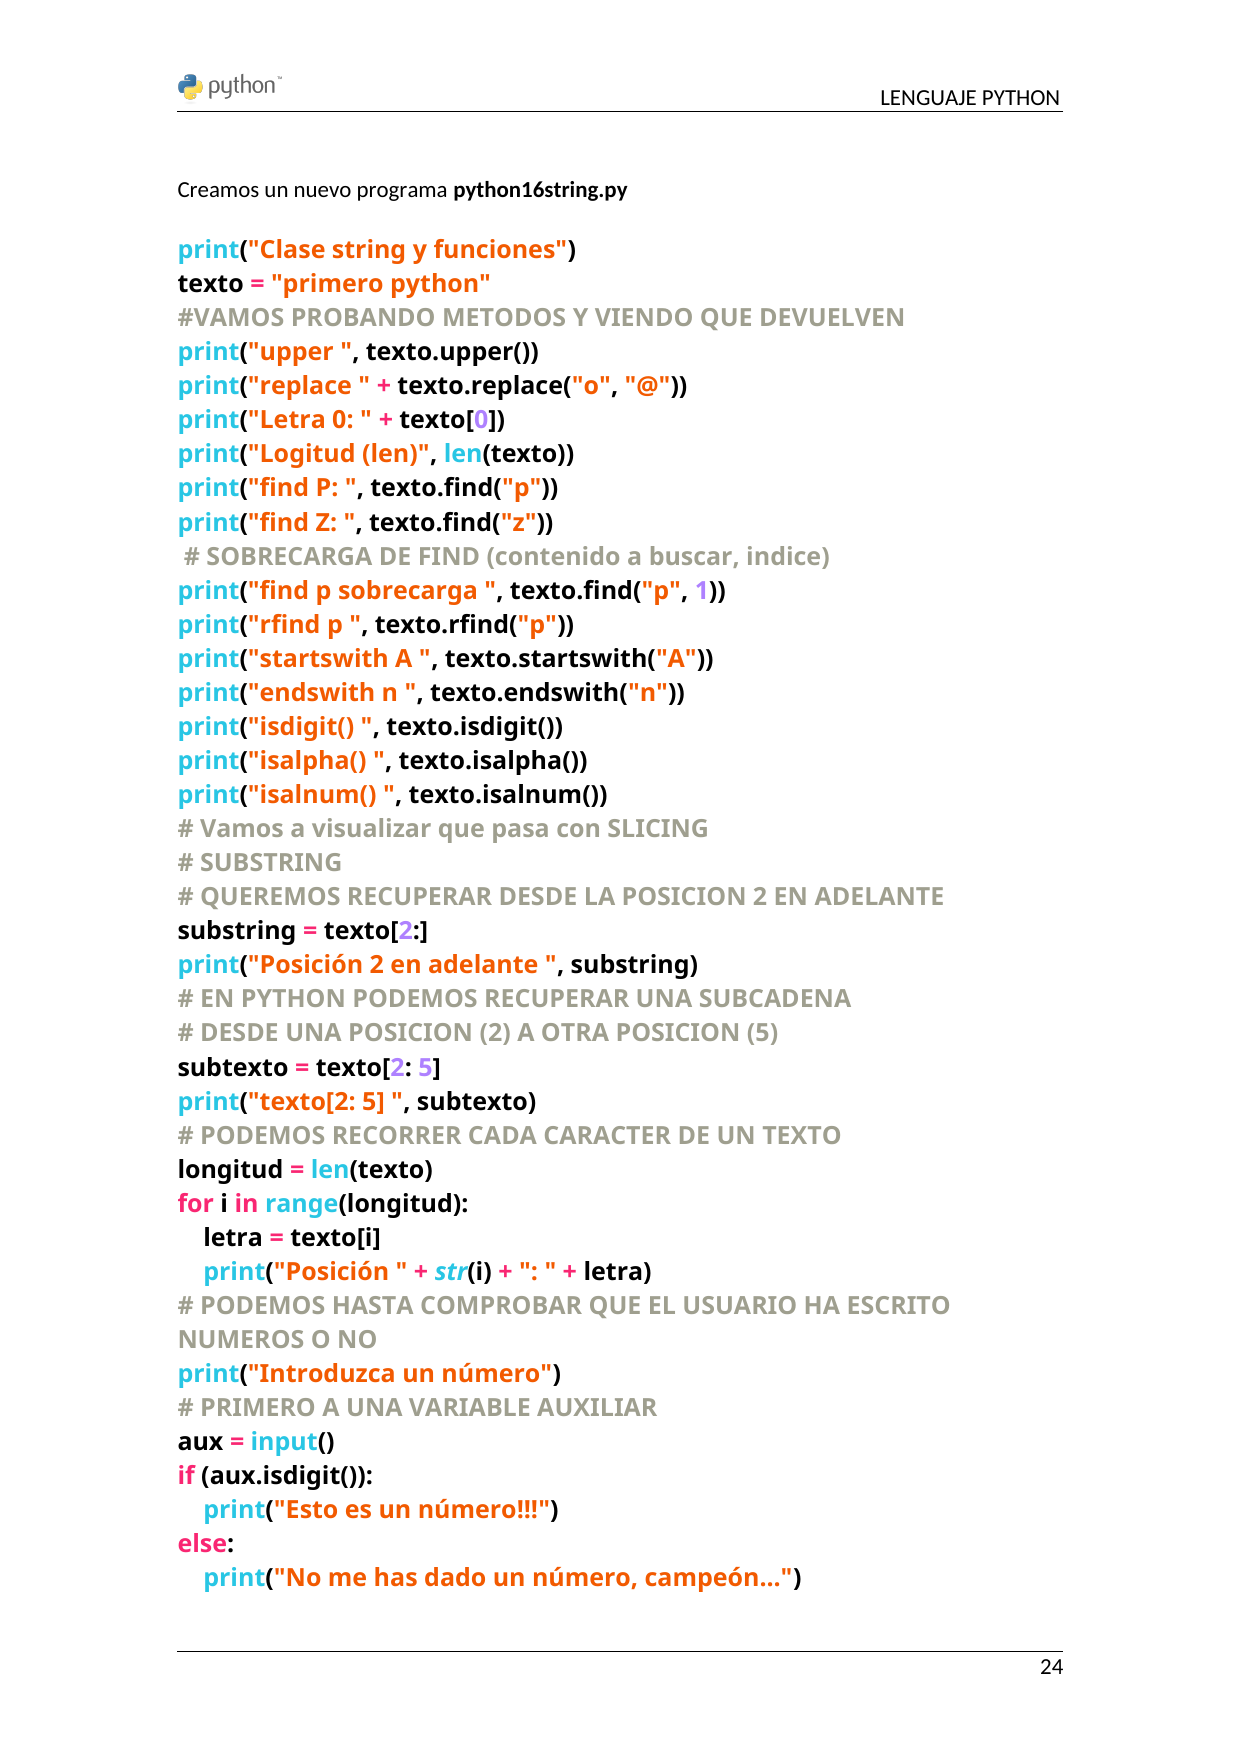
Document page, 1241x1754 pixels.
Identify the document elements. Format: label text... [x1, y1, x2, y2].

text print("isalnum() ", texto.isalnum()) [177, 777, 1063, 811]
text Creamos un nuevo programa python16string.py [177, 176, 1063, 204]
text # SUBSTRING [177, 845, 1063, 879]
picture [177, 73, 283, 105]
text for i in range(longitud): [177, 1185, 1063, 1219]
text # EN PYTHON PODEMOS RECUPERAR UNA SUBCADENA [177, 981, 1063, 1015]
text # PODEMOS HASTA COMPROBAR QUE EL USUARIO HA ESCRITO NUMEROS O NO [177, 1288, 1063, 1356]
text # Vamos a visualizar que pasa con SLICING [177, 811, 1063, 845]
text print("endswith n ", texto.endswith("n")) [177, 674, 1063, 708]
text print("Esto es un número!!!") [177, 1492, 1063, 1526]
text substring = texto[2:] [177, 913, 1063, 947]
text print("rfind p ", texto.rfind("p")) [177, 606, 1063, 640]
text print("startswith A ", texto.startswith("A")) [177, 640, 1063, 674]
text print("No me has dado un número, campeón...") [177, 1560, 1063, 1594]
text print("find p sobrecarga ", texto.find("p", 1)) [177, 572, 1063, 606]
text # QUEREMOS RECUPERAR DESDE LA POSICION 2 EN ADELANTE [177, 879, 1063, 913]
text texto = "primero python" [177, 266, 1063, 300]
text print("Clase string y funciones") [177, 232, 1063, 266]
text longitud = len(texto) [177, 1151, 1063, 1185]
text print("Letra 0: " + texto[0]) [177, 402, 1063, 436]
text print("find P: ", texto.find("p")) [177, 470, 1063, 504]
text #VAMOS PROBANDO METODOS Y VIENDO QUE DEVUELVEN [177, 300, 1063, 334]
text print("Posición 2 en adelante ", substring) [177, 947, 1063, 981]
text print("replace " + texto.replace("o", "@")) [177, 368, 1063, 402]
text letra = texto[i] [177, 1219, 1063, 1253]
text print("isalpha() ", texto.isalpha()) [177, 743, 1063, 777]
text print("Logitud (len)", len(texto)) [177, 436, 1063, 470]
text # PRIMERO A UNA VARIABLE AUXILIAR [177, 1390, 1063, 1424]
text print("Posición " + str(i) + ": " + letra) [177, 1253, 1063, 1288]
text # SOBRECARGA DE FIND (contenido a buscar, indice) [177, 538, 1063, 572]
text print("Introduzca un número") [177, 1356, 1063, 1390]
text # PODEMOS RECORRER CADA CARACTER DE UN TEXTO [177, 1117, 1063, 1151]
text else: [177, 1526, 1063, 1560]
text print("texto[2: 5] ", subtexto) [177, 1083, 1063, 1117]
text subtexto = texto[2: 5] [177, 1049, 1063, 1083]
text # DESDE UNA POSICION (2) A OTRA POSICION (5) [177, 1015, 1063, 1049]
text aux = input() [177, 1424, 1063, 1458]
text print("find Z: ", texto.find("z")) [177, 504, 1063, 538]
text print("upper ", texto.upper()) [177, 334, 1063, 368]
text print("isdigit() ", texto.isdigit()) [177, 708, 1063, 743]
text if (aux.isdigit()): [177, 1458, 1063, 1492]
